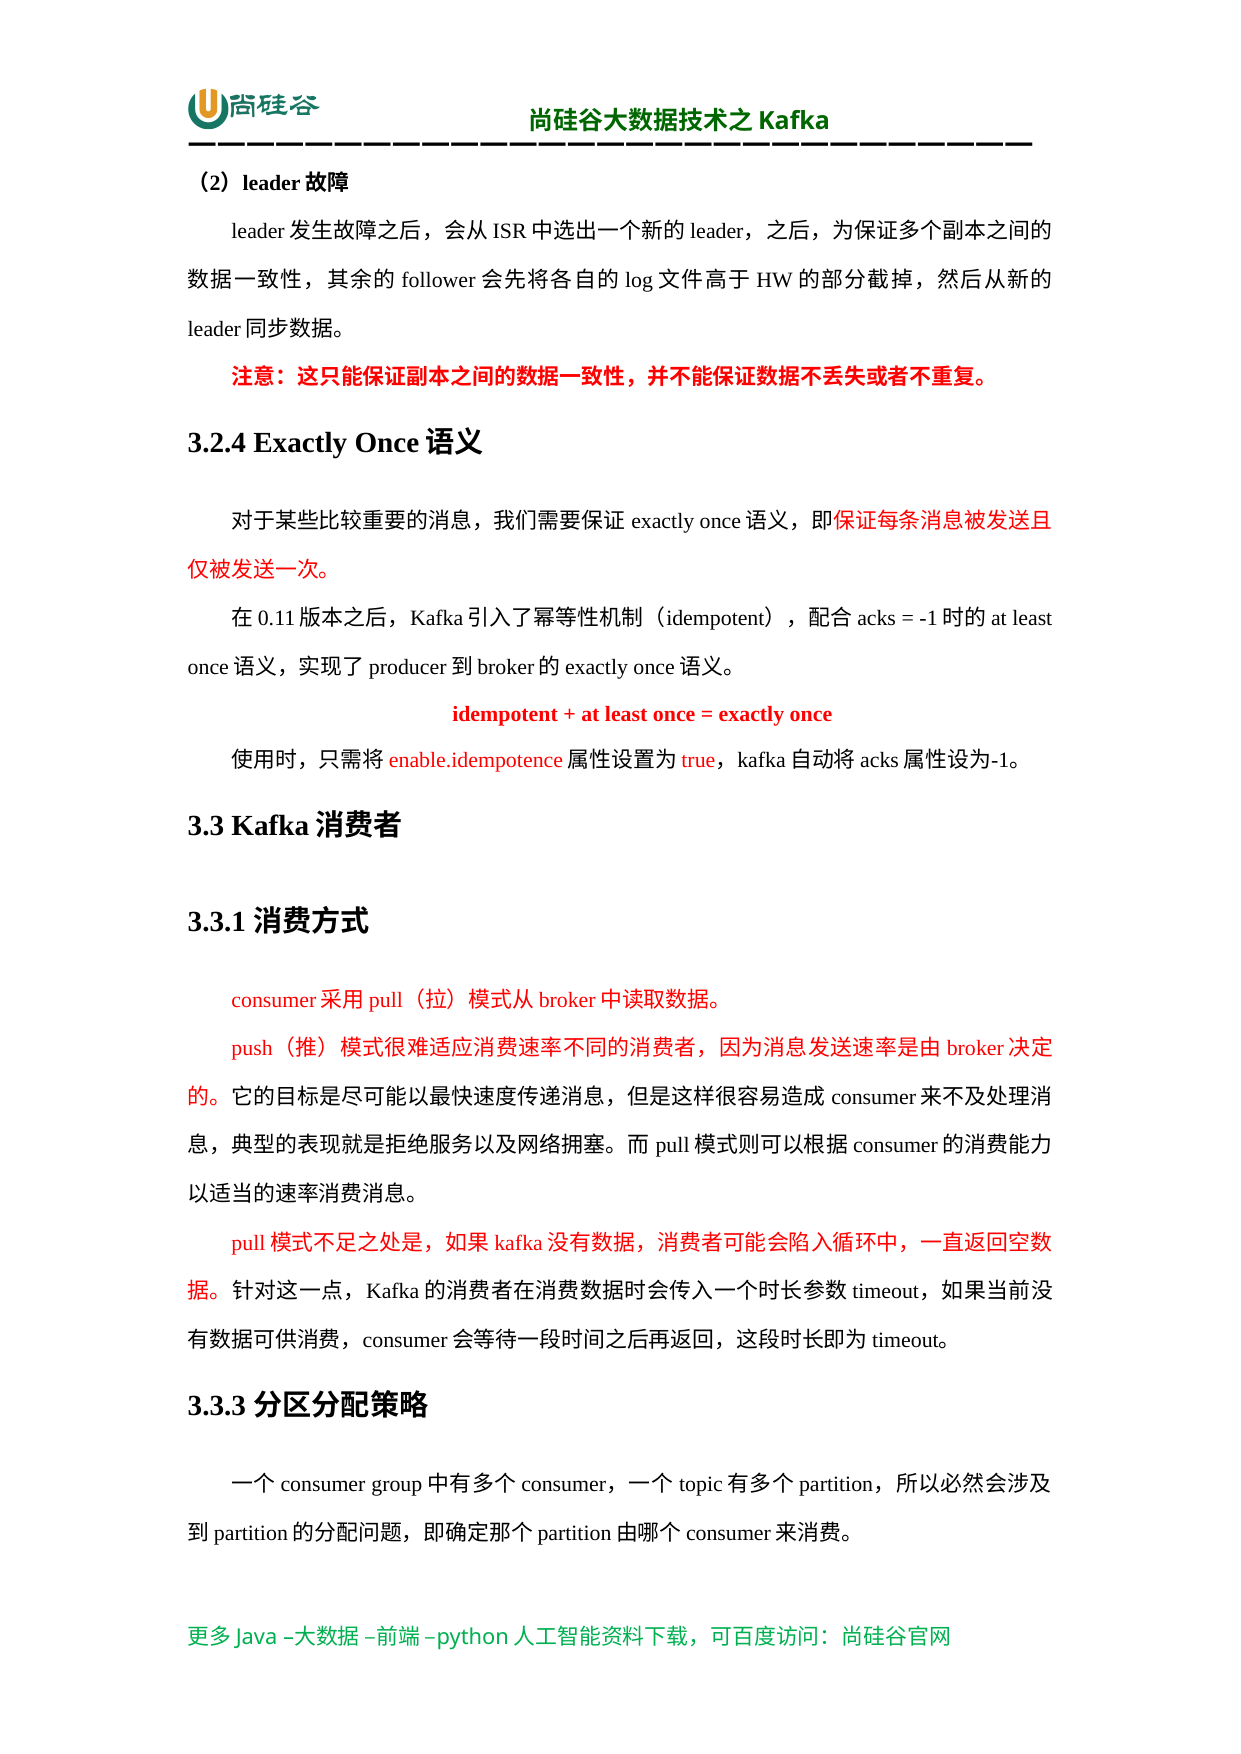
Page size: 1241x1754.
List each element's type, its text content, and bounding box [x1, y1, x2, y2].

text 注意：这只能保证副本之间的数据一致性，并不能保证数据不丢失或者不重复。 [187, 359, 1053, 391]
text leader发生故障之后，会从ISR中选出一个新的leader，之后，为保证多个副本之间的数据一致性，其余的follower会先将各自的log文件高于HW的部分截掉，然后从新的leader同步数据。 [187, 213, 1053, 343]
text 对于某些比较重要的消息，我们需要保证exactly once语义，即保证每条消息被发送且仅被发送一次。 [187, 503, 1053, 584]
subtitle 3.3.3 分区分配策略 [187, 1370, 1053, 1435]
text idempotent + at least once = exactly once [187, 697, 1053, 729]
text consumer采用pull（拉）模式从broker中读取数据。 [187, 981, 1053, 1014]
text 在0.11版本之后，Kafka引入了幂等性机制（idempotent），配合acks = -1时的at least once语义，实现了producer到broker的exactly once语义。 [187, 600, 1053, 681]
subtitle 3.3 Kafka消费者 [187, 790, 1053, 855]
text push（推）模式很难适应消费速率不同的消费者，因为消息发送速率是由broker决定的。它的目标是尽可能以最快速度传递消息，但是这样很容易造成consumer来不及处理消息，典型的表现就是拒绝服务以及网络拥塞。而pull模式则可以根据consumer的消费能力以适当的速率消费消息。 [187, 1029, 1053, 1208]
subtitle 3.3.1 消费方式 [187, 886, 1053, 951]
text （2）leader故障 [187, 165, 1053, 197]
subtitle 3.2.4 Exactly Once语义 [187, 407, 1053, 472]
text 一个consumer group中有多个consumer，一个 topic有多个partition，所以必然会涉及到partition的分配问题，即确定那个partition由哪个consumer来消费。 [187, 1465, 1053, 1547]
text pull模式不足之处是，如果kafka没有数据，消费者可能会陷入循环中，一直返回空数据。针对这一点，Kafka的消费者在消费数据时会传入一个时长参数timeout，如果当前没有数据可供消费，consumer会等待一段时间之后再返回，这段时长即为timeout。 [187, 1224, 1053, 1354]
text 使用时，只需将enable.idempotence属性设置为true，kafka自动将acks属性设为-1。 [187, 742, 1053, 774]
